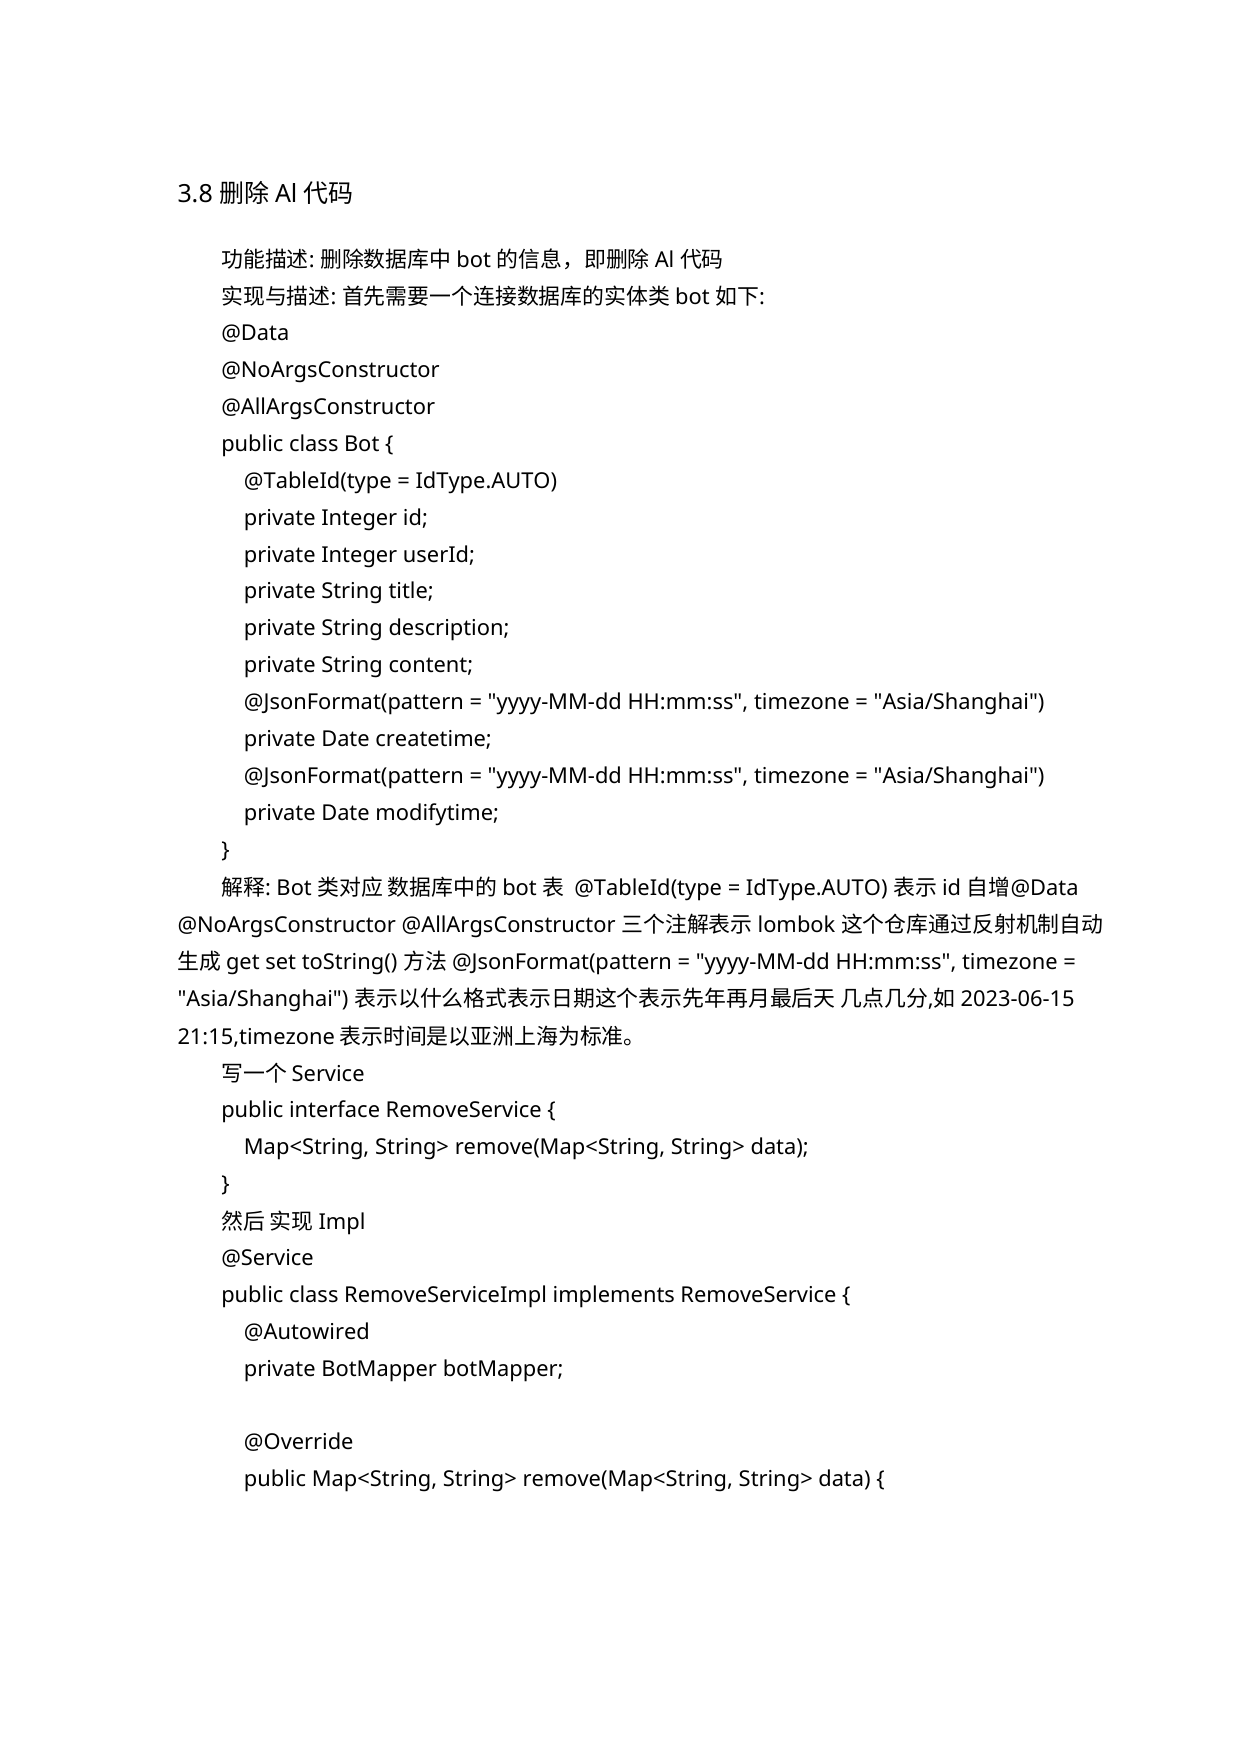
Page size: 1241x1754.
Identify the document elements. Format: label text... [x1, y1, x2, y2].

text private String content; [177, 648, 1122, 680]
text public interface RemoveService { [177, 1093, 1122, 1125]
text @TableId(type = IdType.AUTO) [177, 463, 1122, 496]
text @JsonFormat(pattern = "yyyy-MM-dd HH:mm:ss", timezone = "Asia/Shanghai") [177, 758, 1122, 791]
text 解释: Bot 类对应 数据库中的 bot 表 @TableId(type = IdType.AUTO) 表示 id 自增@Data @NoArgsConstructor @AllArgsConstructor 三个注解表示 lombok 这个仓库通过反射机制自动生成 get set toString() 方法 @JsonFormat(pattern = "yyyy-MM-dd HH:mm:ss", timezone = "Asia/Shanghai") 表示以什么格式表示日期这个表示先年再月最后天 几点几分,如 2023-06-15 21:15,timezone表示时间是以亚洲上海为标准。 [177, 869, 1122, 1051]
text public Map<String, String> remove(Map<String, String> data) { [177, 1462, 1122, 1494]
text private Integer userId; [177, 537, 1122, 570]
text @Service [177, 1241, 1122, 1273]
text @NoArgsConstructor [177, 353, 1122, 385]
text private BotMapper botMapper; [177, 1351, 1122, 1384]
text 写一个 Service [177, 1056, 1122, 1088]
text private String title; [177, 574, 1122, 607]
subtitle 3.8 删除 Al 代码 [177, 159, 1122, 224]
text 功能描述: 删除数据库中 bot 的信息，即删除 Al 代码 [177, 242, 1122, 274]
text @JsonFormat(pattern = "yyyy-MM-dd HH:mm:ss", timezone = "Asia/Shanghai") [177, 685, 1122, 717]
text private Date modifytime; [177, 795, 1122, 828]
text } [177, 832, 1122, 865]
text 实现与描述: 首先需要一个连接数据库的实体类 bot 如下: [177, 279, 1122, 311]
text private Integer id; [177, 500, 1122, 533]
text Map<String, String> remove(Map<String, String> data); [177, 1129, 1122, 1162]
text @AllArgsConstructor [177, 390, 1122, 422]
text @Autowired [177, 1314, 1122, 1347]
text private Date createtime; [177, 722, 1122, 754]
text public class RemoveServiceImpl implements RemoveService { [177, 1277, 1122, 1310]
text } [177, 1166, 1122, 1199]
text @Data [177, 316, 1122, 348]
text 然后 实现 Impl [177, 1203, 1122, 1236]
text @Override [177, 1425, 1122, 1457]
text public class Bot { [177, 427, 1122, 459]
text private String description; [177, 611, 1122, 643]
